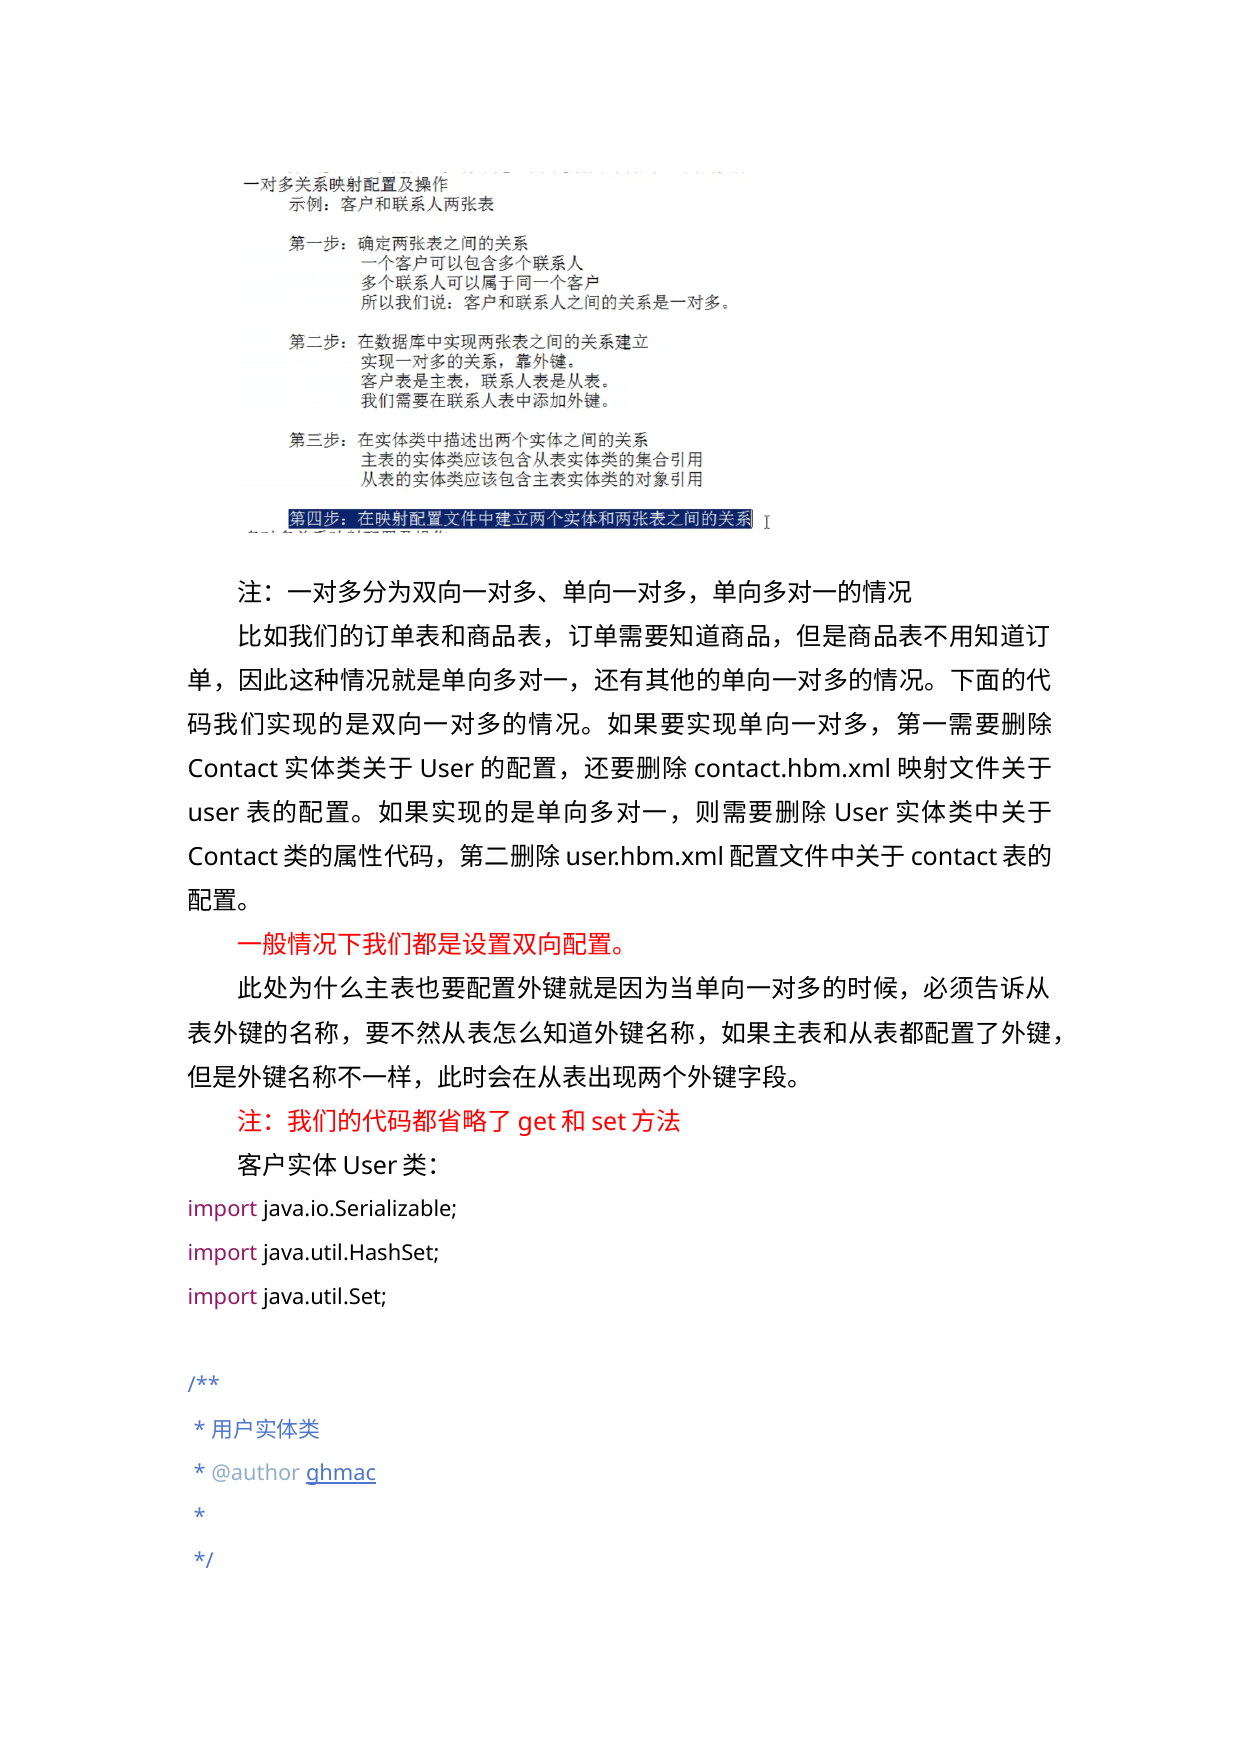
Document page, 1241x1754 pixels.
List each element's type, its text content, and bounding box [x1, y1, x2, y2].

text */ [187, 1538, 1053, 1582]
list 此处为什么主表也要配置外键就是因为当单向一对多的时候，必须告诉从表外键的名称，要不然从表怎么知道外键名称，如果主表和从表都配置了外键，但是外键名称不一样，此时会在从表出现两个外键字段。 [187, 965, 1053, 1097]
list 注：一对多分为双向一对多、单向一对多，单向多对一的情况 [187, 568, 1053, 613]
list 一般情况下我们都是设置双向配置。 [187, 921, 1053, 965]
text /** [187, 1362, 1053, 1406]
list 注：我们的代码都省略了get和set方法 [187, 1097, 1053, 1141]
text import java.util.Set; [187, 1273, 1053, 1318]
text import java.util.HashSet; [187, 1229, 1053, 1273]
list 客户实体User类： [187, 1141, 1053, 1185]
text * [187, 1494, 1053, 1538]
text import java.io.Serializable; [187, 1185, 1053, 1229]
text * @author ghmac [187, 1450, 1053, 1494]
picture [237, 172, 796, 533]
text * 用户实体类 [187, 1406, 1053, 1450]
list 比如我们的订单表和商品表，订单需要知道商品，但是商品表不用知道订单，因此这种情况就是单向多对一，还有其他的单向一对多的情况。下面的代码我们实现的是双向一对多的情况。如果要实现单向一对多，第一需要删除Contact实体类关于User的配置，还要删除contact.hbm.xml映射文件关于user表的配置。如果实现的是单向多对一，则需要删除User实体类中关于Contact类的属性代码，第二删除user.hbm.xml配置文件中关于contact表的配置。 [187, 613, 1053, 921]
